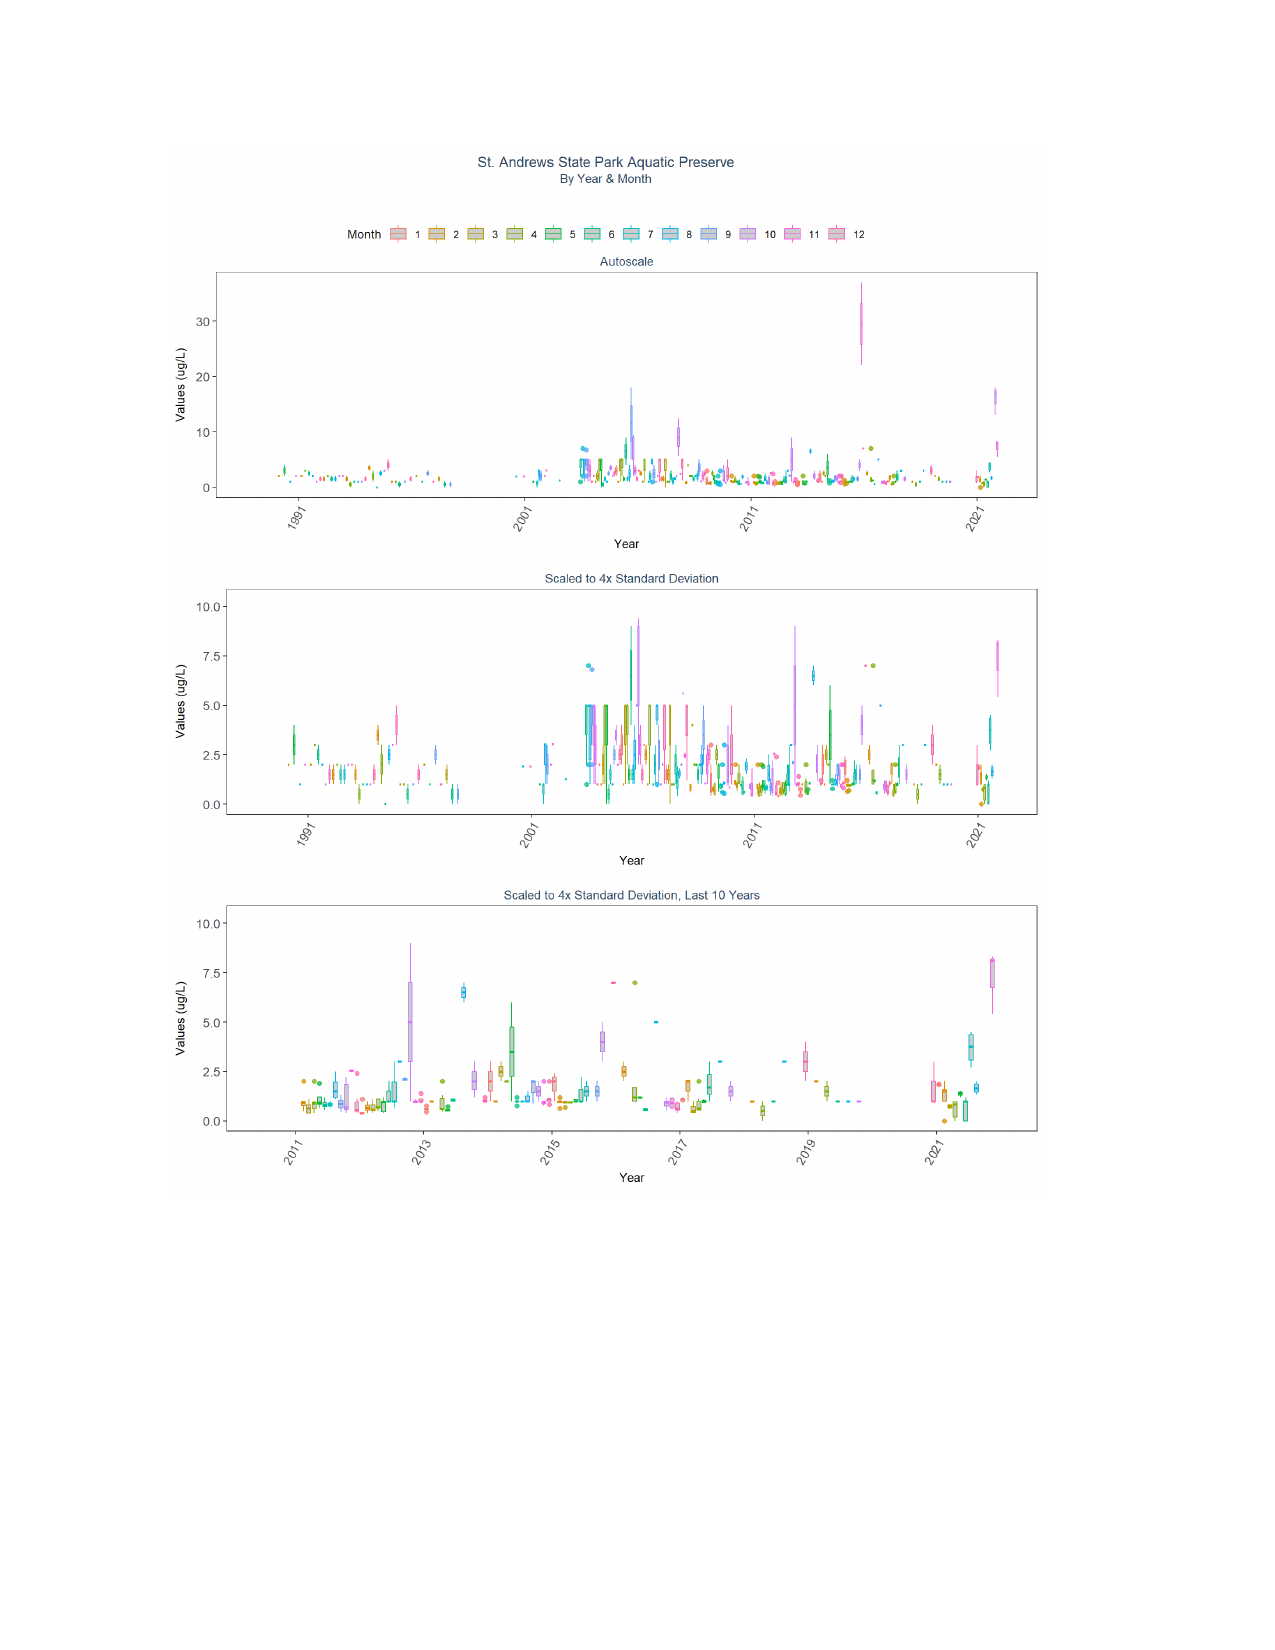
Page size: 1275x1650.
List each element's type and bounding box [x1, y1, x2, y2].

picture [168, 150, 1044, 1200]
